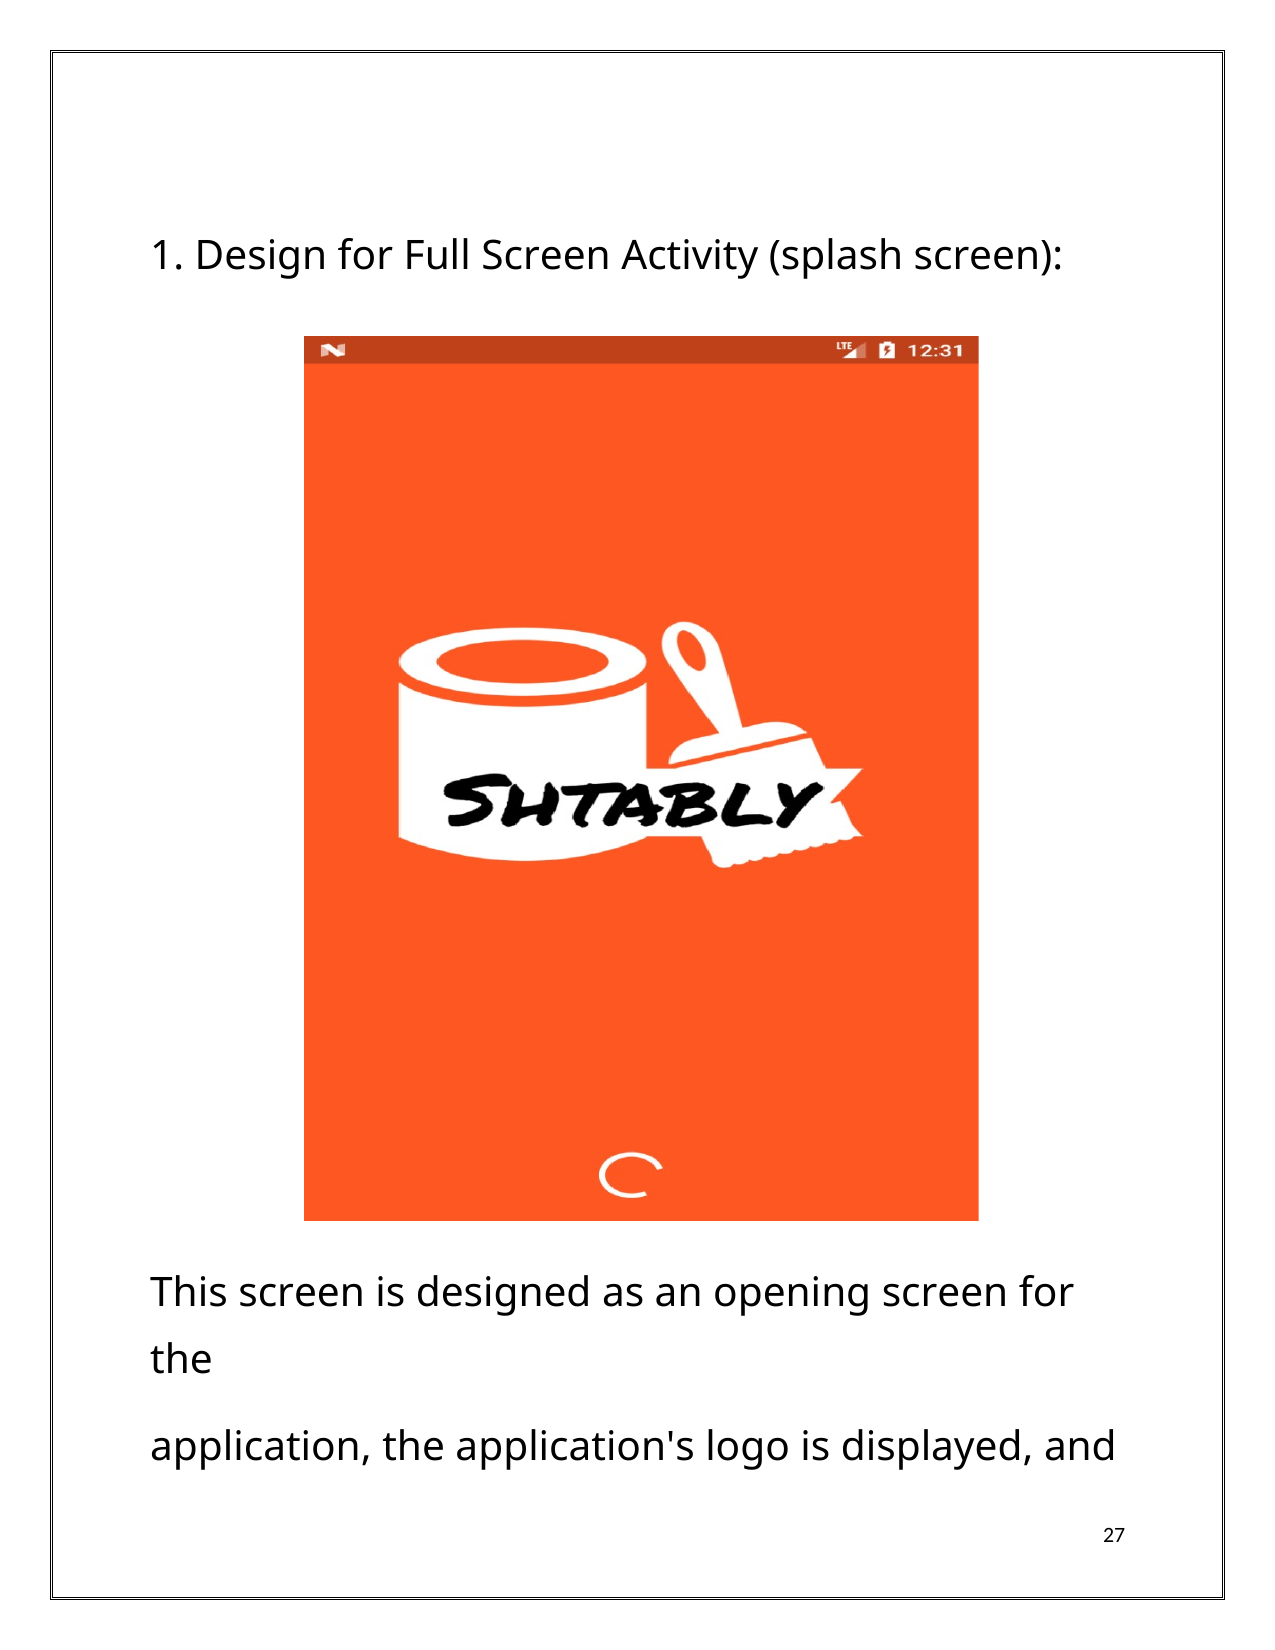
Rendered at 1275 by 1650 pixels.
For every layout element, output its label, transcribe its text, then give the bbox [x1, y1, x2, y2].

text 1. Design for Full Screen Activity (splash screen): [150, 226, 1125, 281]
picture [304, 336, 979, 1221]
text application, the application's logo is displayed, and [150, 1417, 1125, 1472]
